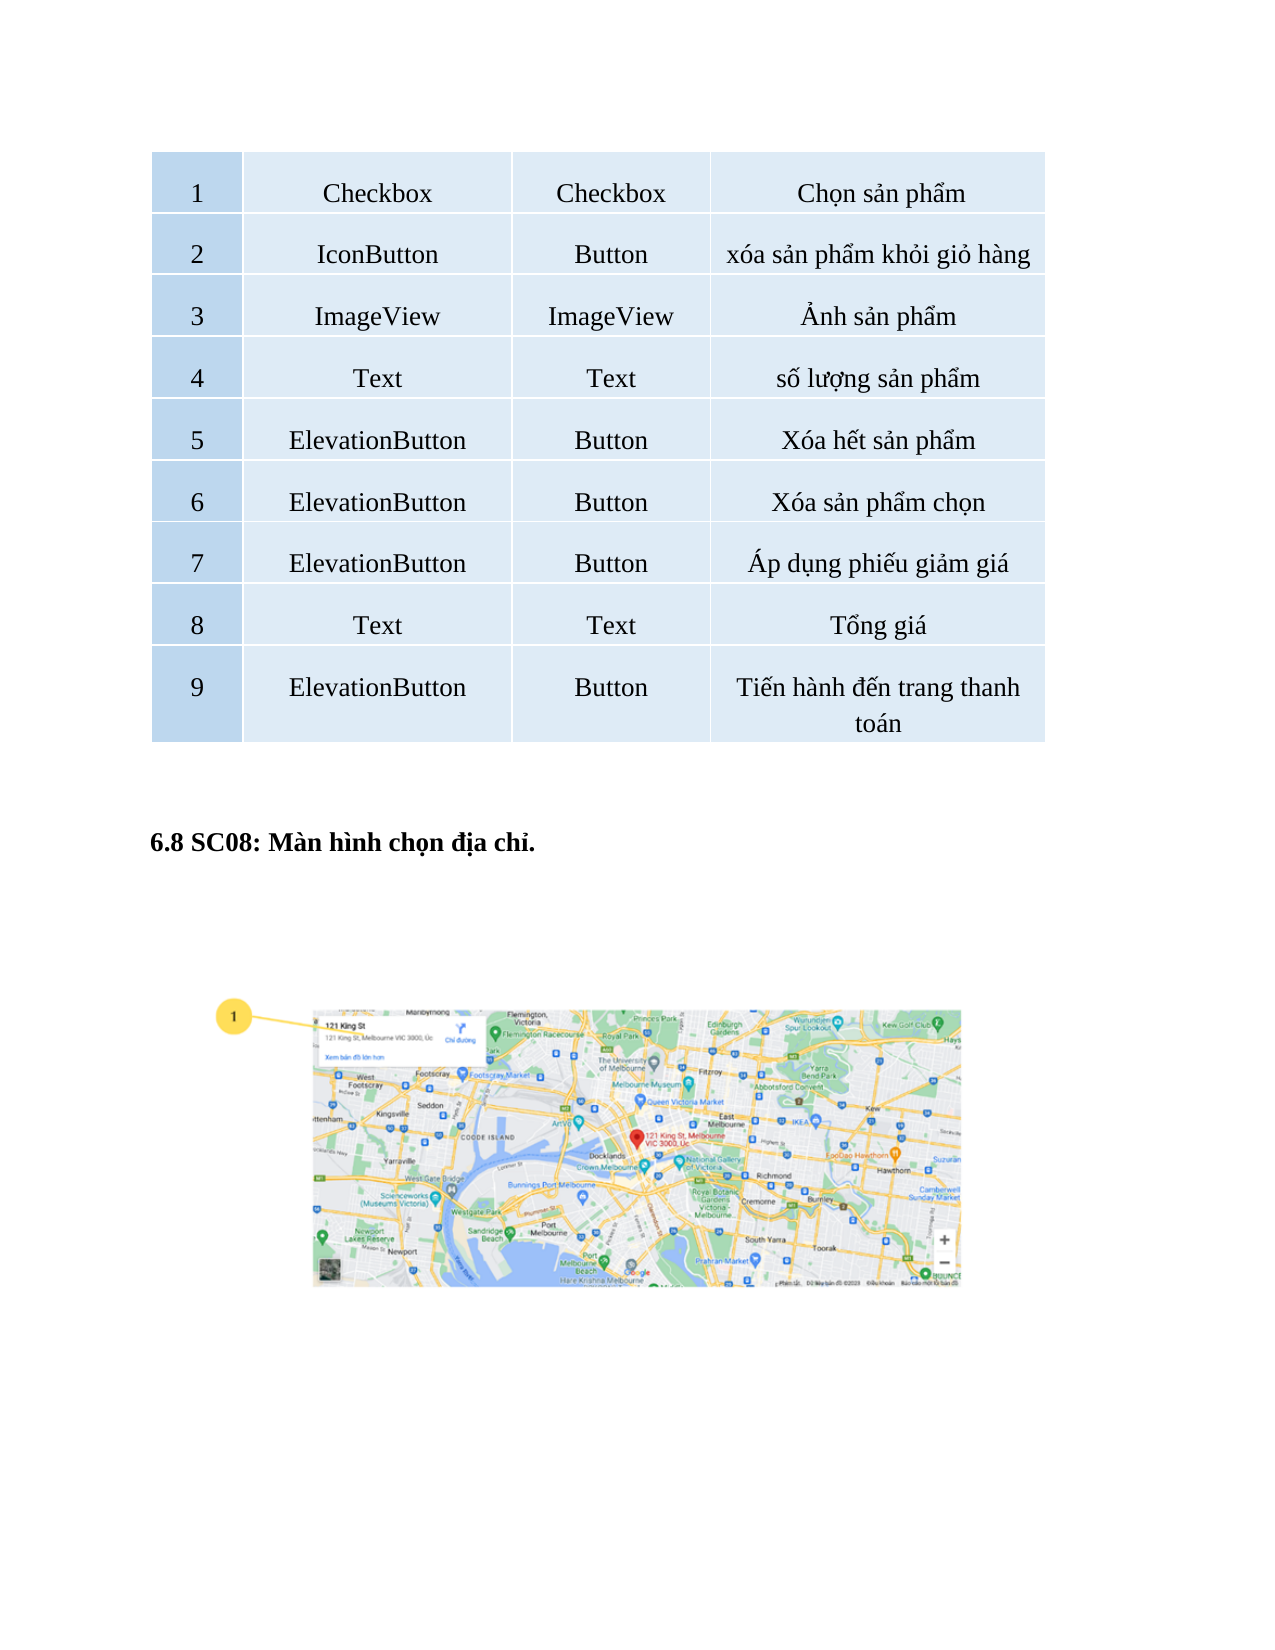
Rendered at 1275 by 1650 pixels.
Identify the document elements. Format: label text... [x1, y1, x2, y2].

table_cell ElevationButton [244, 399, 511, 459]
table_cell ElevationButton [244, 522, 511, 582]
table_cell Áp dụng phiếu giảm giá [711, 522, 1045, 582]
table_cell 3 [152, 275, 242, 335]
table_cell 1 [152, 152, 242, 212]
table_cell 7 [152, 522, 242, 582]
table_cell ElevationButton [244, 646, 511, 742]
table_cell Button [513, 646, 710, 742]
table_cell xóa sản phẩm khỏi giỏ hàng [711, 214, 1045, 273]
table_cell Checkbox [513, 152, 710, 212]
table_cell 5 [152, 399, 242, 459]
table_cell IconButton [244, 214, 511, 273]
table_cell ElevationButton [244, 461, 511, 521]
table_cell ImageView [244, 275, 511, 335]
table_cell số lượng sản phẩm [711, 337, 1045, 397]
picture [150, 913, 1125, 1387]
table_cell Ảnh sản phẩm [711, 275, 1045, 335]
table_cell Xóa sản phẩm chọn [711, 461, 1045, 521]
table_cell Text [513, 584, 710, 644]
table_cell Tổng giá [711, 584, 1045, 644]
table_cell 8 [152, 584, 242, 644]
table_cell Tiến hành đến trang thanh toán [711, 646, 1045, 742]
table_cell Button [513, 461, 710, 521]
table_cell 4 [152, 337, 242, 397]
table_cell ImageView [513, 275, 710, 335]
table_cell 6 [152, 461, 242, 521]
table_cell Button [513, 214, 710, 273]
table_cell 9 [152, 646, 242, 742]
table_cell Text [244, 584, 511, 644]
table_cell Button [513, 522, 710, 582]
subtitle 6.8 SC08: Màn hình chọn địa chỉ. [150, 826, 1125, 857]
table_cell Checkbox [244, 152, 511, 212]
table_cell Text [513, 337, 710, 397]
table_cell 2 [152, 214, 242, 273]
table_cell Button [513, 399, 710, 459]
table_cell Xóa hết sản phẩm [711, 399, 1045, 459]
table_cell Text [244, 337, 511, 397]
table_cell Chọn sản phẩm [711, 152, 1045, 212]
